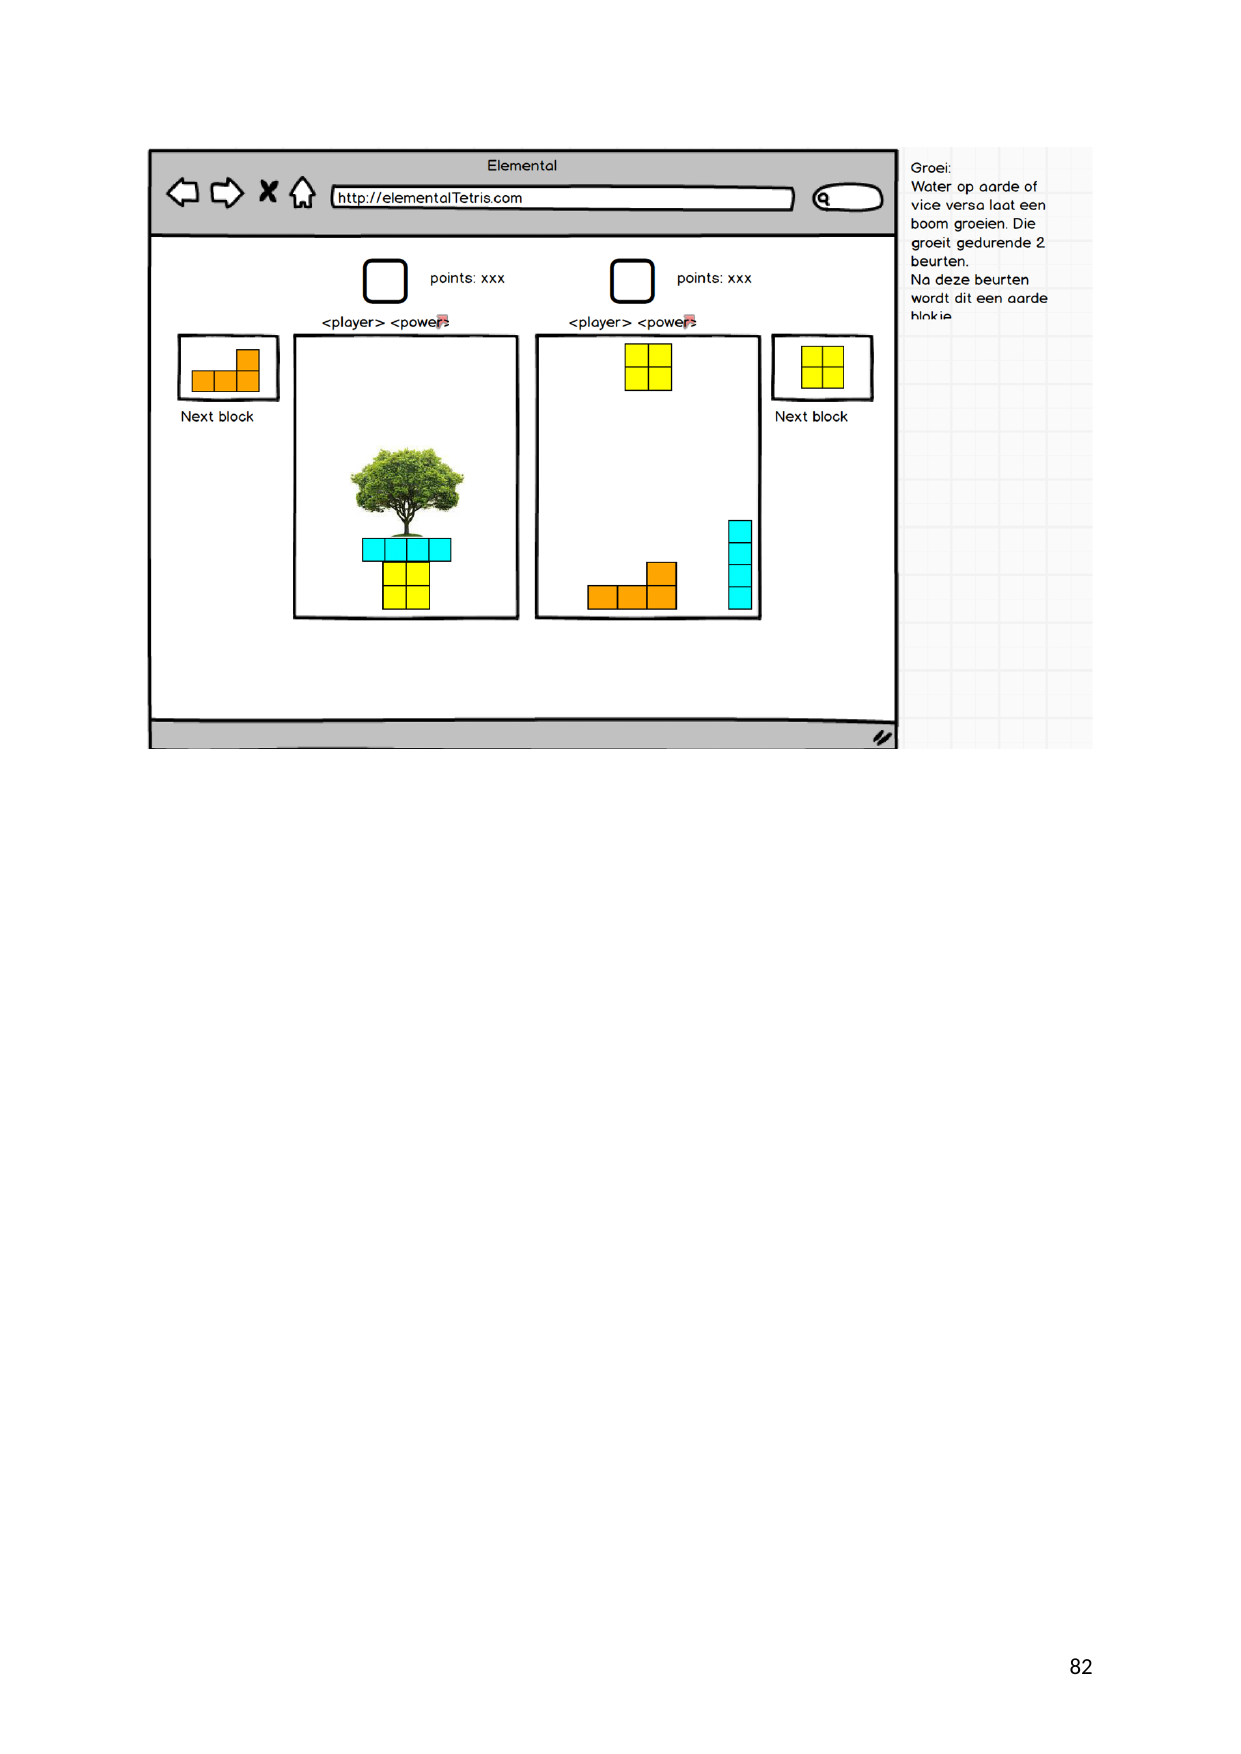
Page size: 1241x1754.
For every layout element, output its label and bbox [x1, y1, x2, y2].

picture [147, 147, 1093, 749]
